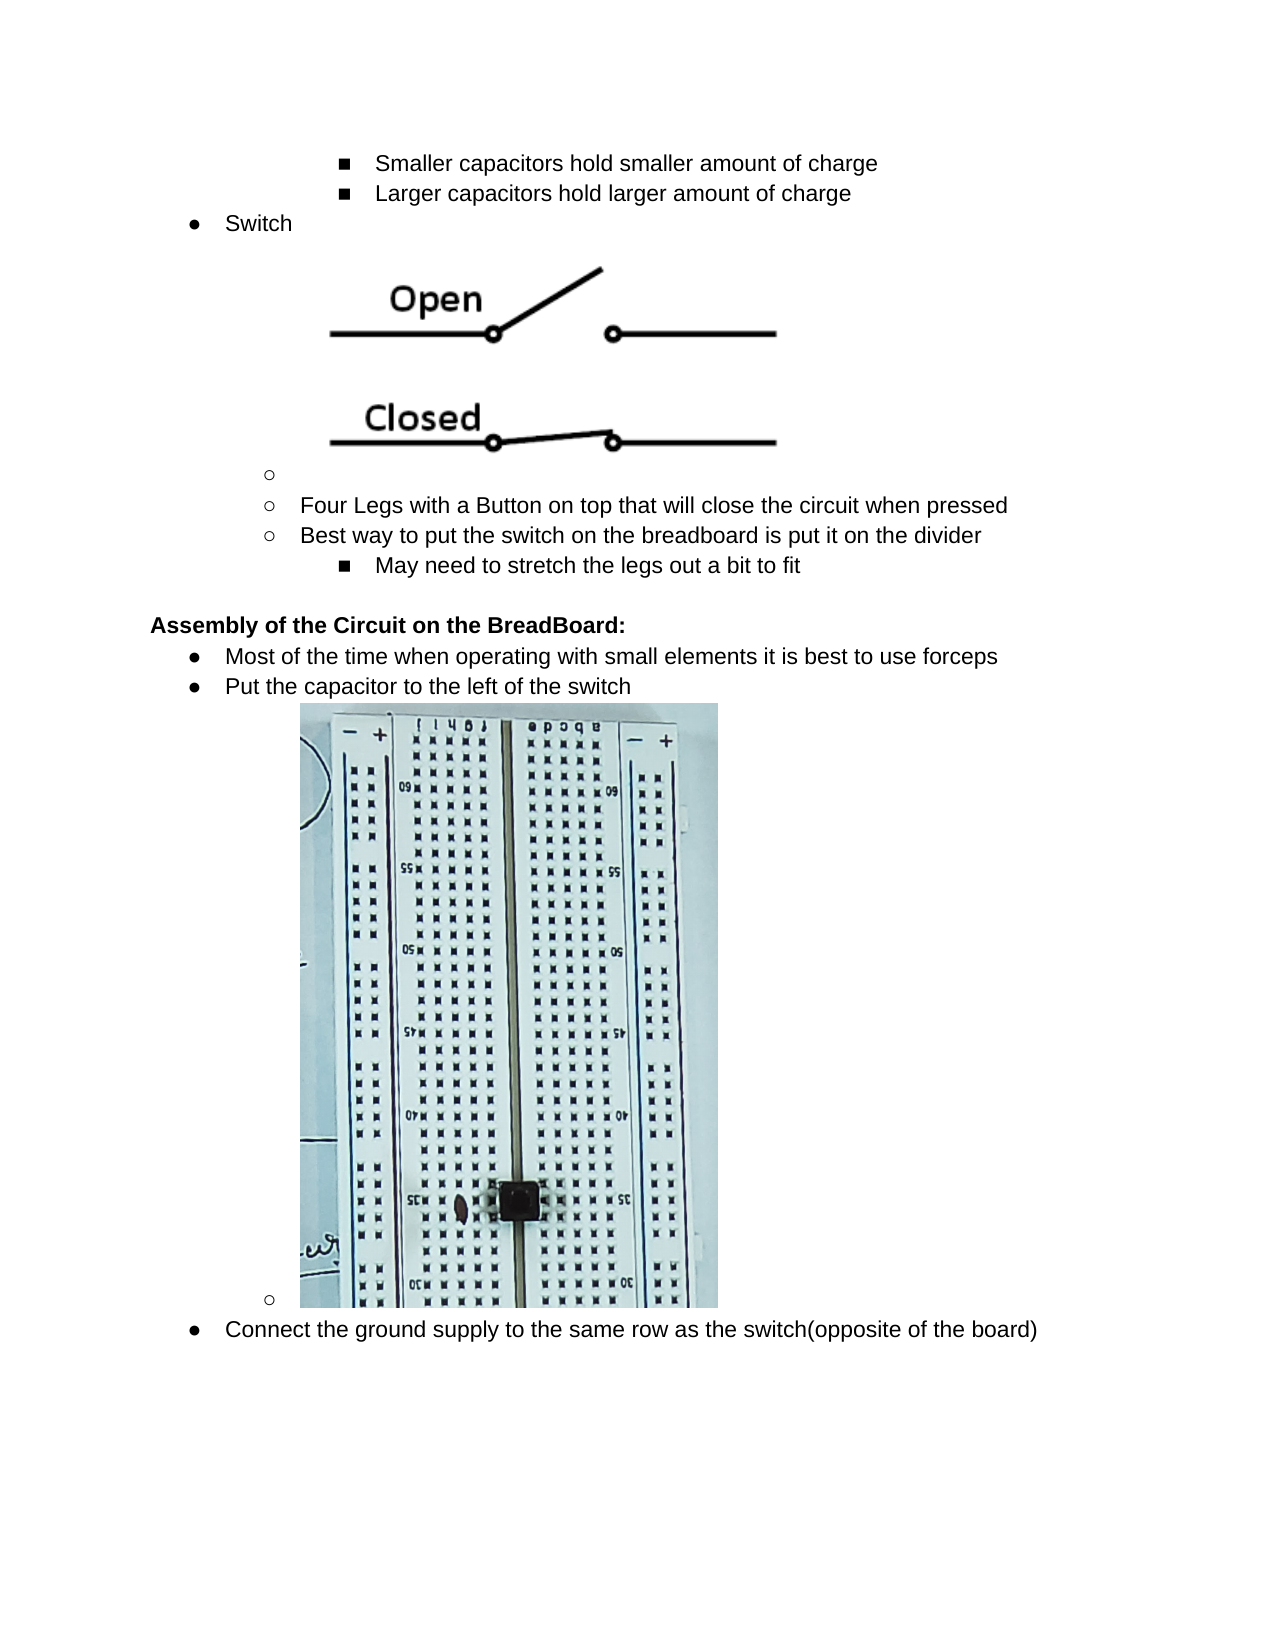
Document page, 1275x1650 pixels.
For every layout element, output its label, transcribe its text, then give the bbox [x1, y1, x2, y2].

list Switch [187, 210, 1125, 237]
text Assembly of the Circuit on the BreadBoard: [150, 612, 1125, 639]
list Best way to put the switch on the breadboard is put it on the divider [262, 522, 1125, 548]
list Most of the time when operating with small elements it is best to use forceps [187, 643, 1125, 669]
list Connect the ground supply to the same row as the switch(opposite of the board) [187, 1316, 1125, 1343]
list May need to stretch the legs out a bit to fit [337, 552, 1125, 578]
list Put the capacitor to the left of the switch [187, 673, 1125, 699]
picture [300, 703, 718, 1308]
list Larger capacitors hold larger amount of charge [337, 180, 1125, 207]
picture [300, 240, 807, 483]
list Smaller capacitors hold smaller amount of charge [337, 150, 1125, 176]
list Four Legs with a Button on top that will close the circuit when pressed [262, 492, 1125, 518]
